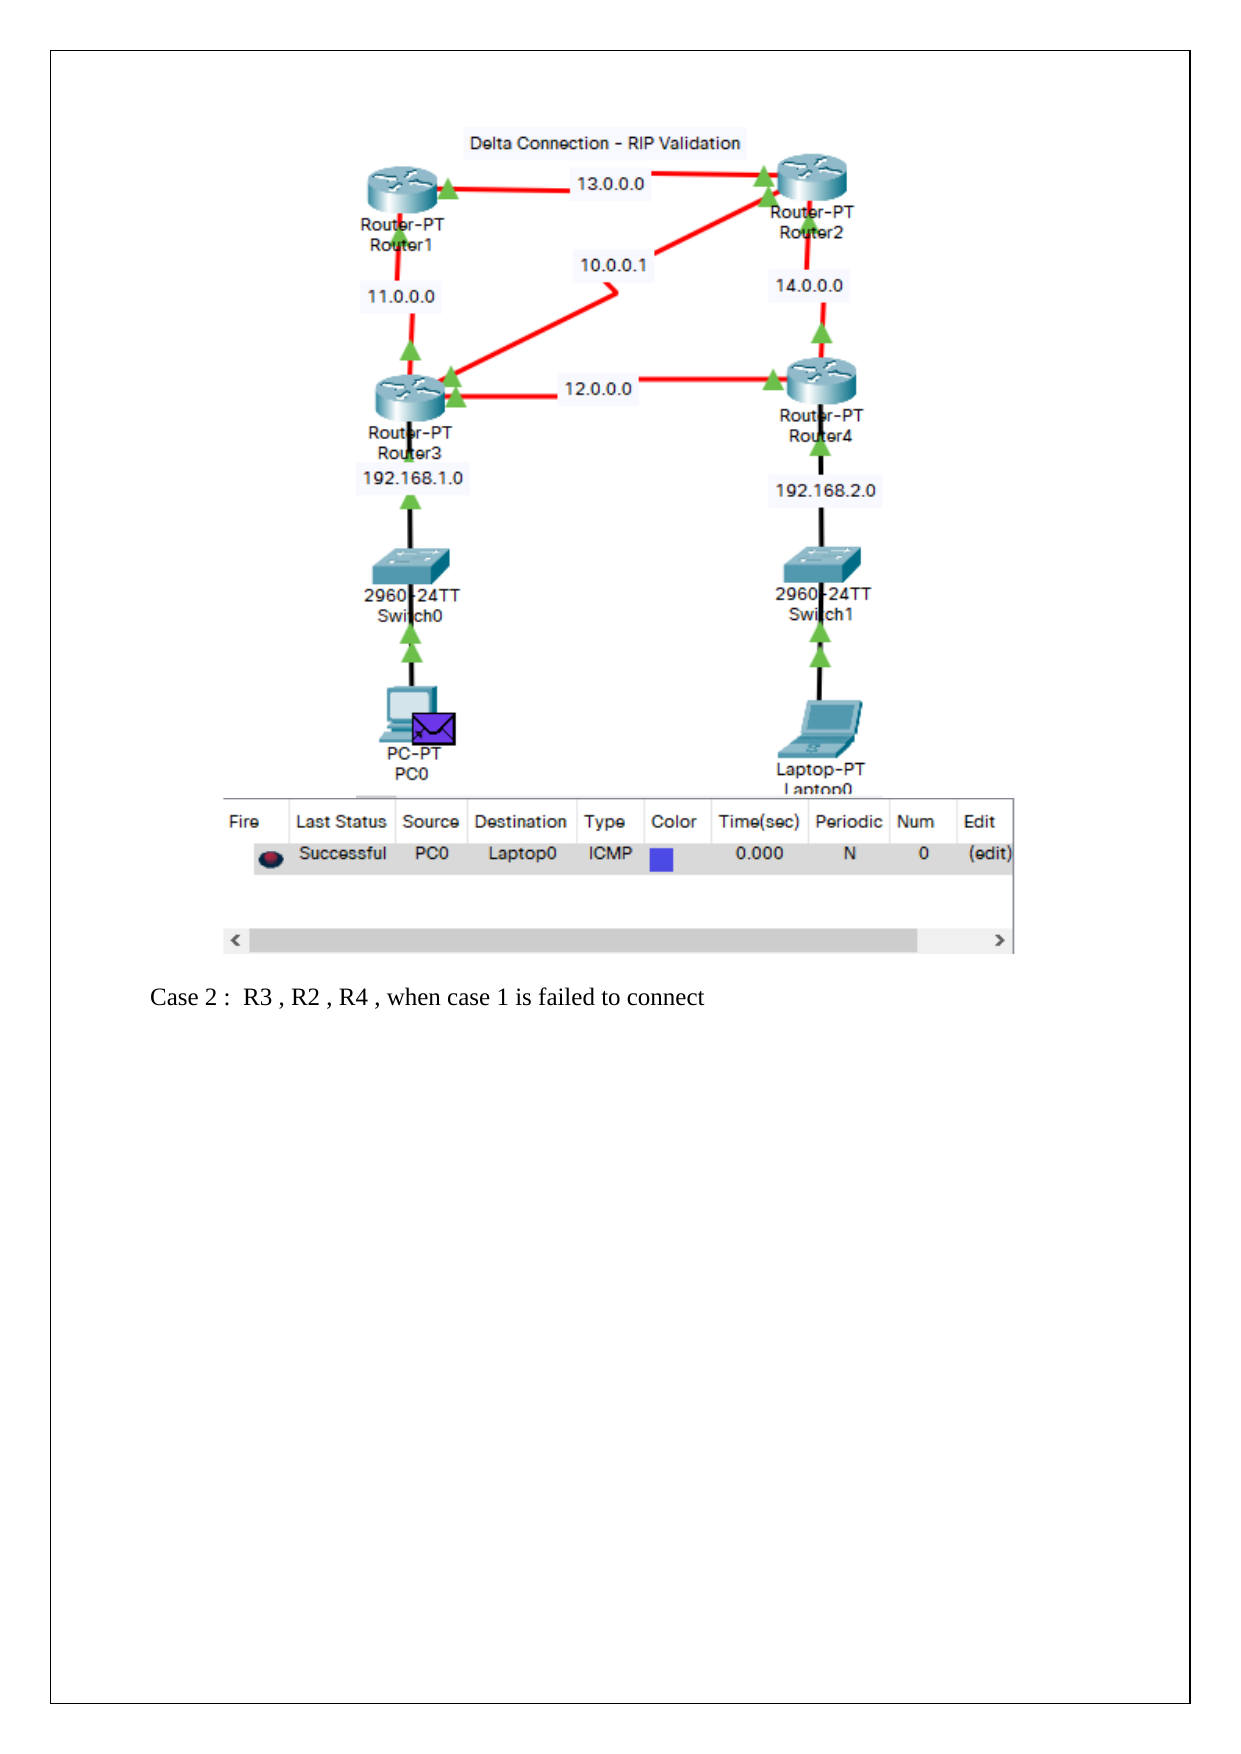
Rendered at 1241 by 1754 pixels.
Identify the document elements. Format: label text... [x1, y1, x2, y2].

text Case 2 : R3 , R2 , R4 , when case 1 is failed to connect [150, 982, 1089, 1011]
picture [223, 127, 1016, 954]
